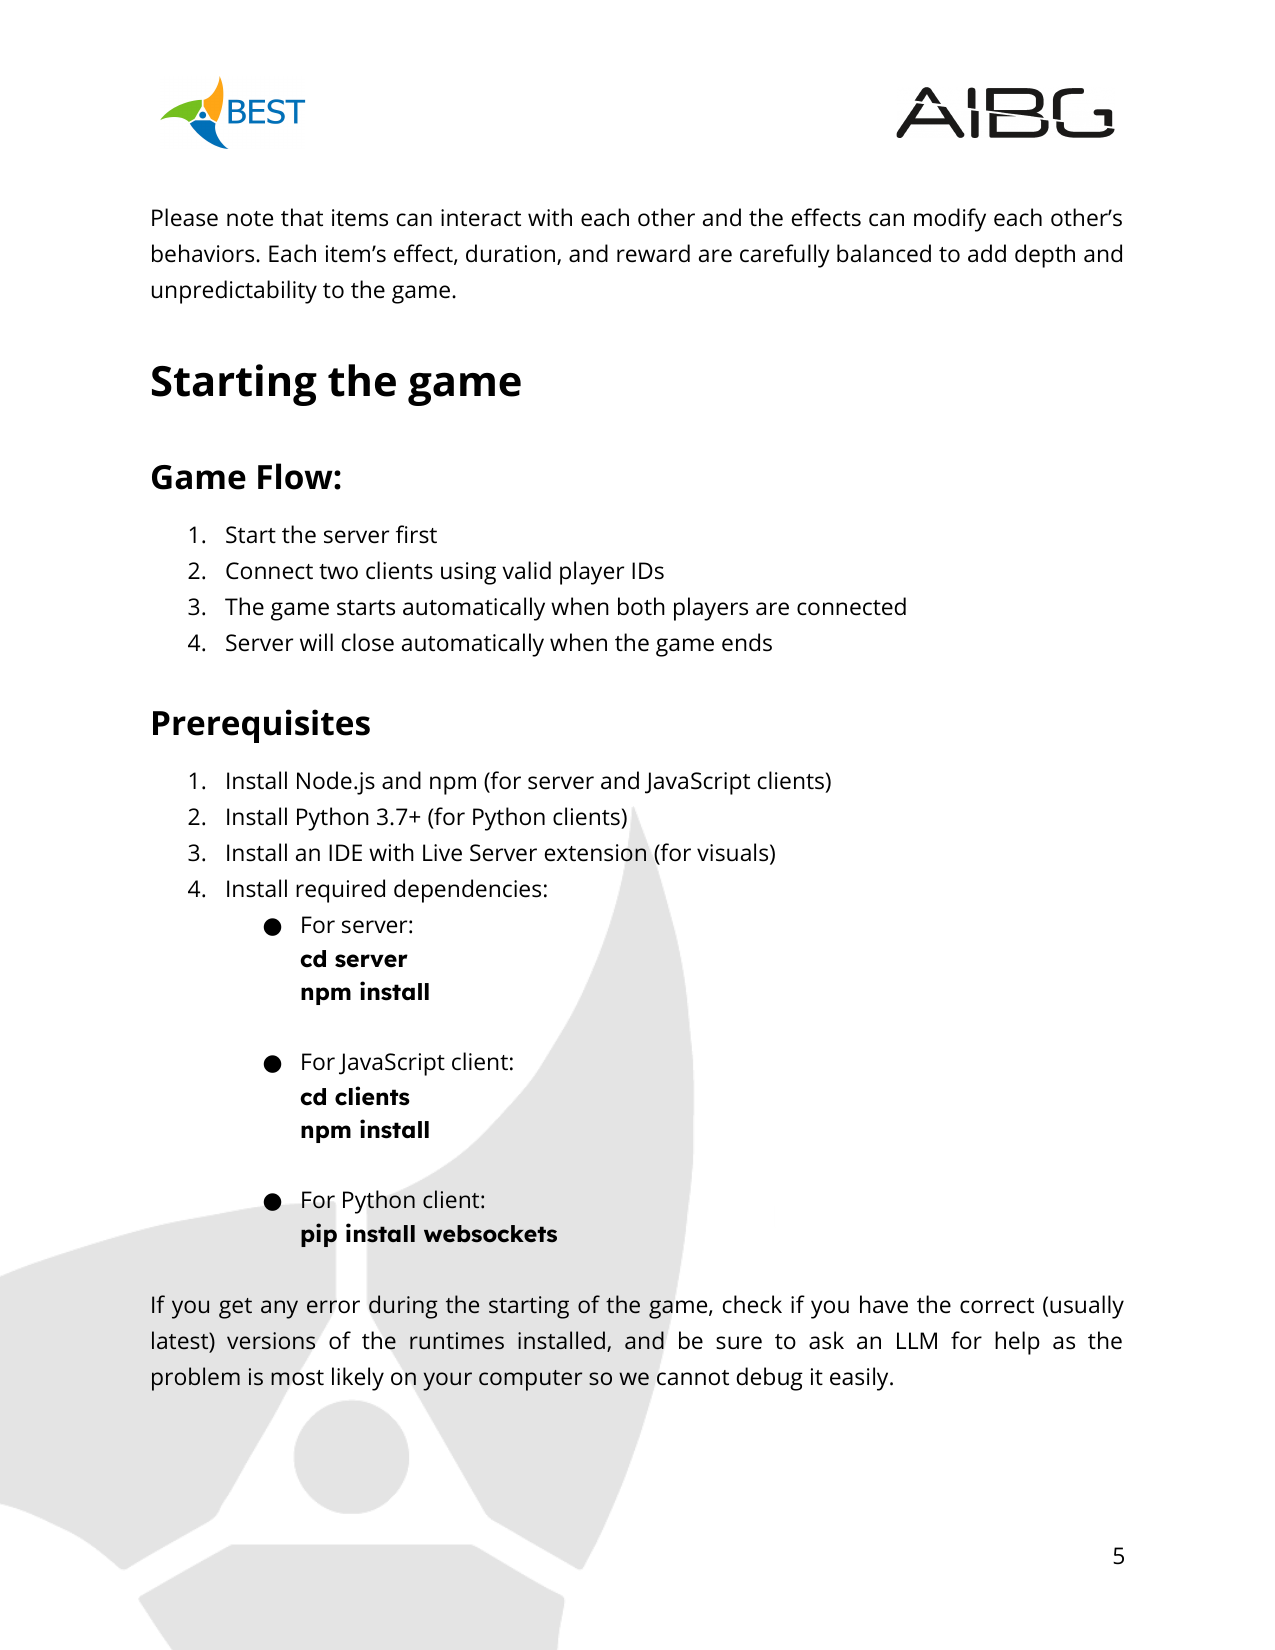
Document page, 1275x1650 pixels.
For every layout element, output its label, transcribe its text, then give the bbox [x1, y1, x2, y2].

picture [896, 87, 1115, 138]
list For server: [262, 908, 1125, 940]
text If you get any error during the starting of the game, check if you have the correct (usually latest) versions of the runtimes installed, and be sure to ask an LLM for help as the problem is most likely on your computer so we cannot debug it easily. [150, 1289, 1125, 1392]
list The game starts automatically when both players are connected [187, 591, 1125, 622]
text npm install [300, 1115, 1125, 1144]
subtitle Prerequisites [150, 700, 1125, 746]
text pip install websockets [225, 1220, 1125, 1248]
text npm install [300, 977, 1125, 1006]
list Connect two clients using valid player IDs [187, 555, 1125, 586]
subtitle Game Flow: [150, 454, 1125, 499]
picture [160, 76, 306, 149]
list Install required dependencies: [187, 873, 1125, 904]
list Server will close automatically when the game ends [187, 627, 1125, 658]
subtitle Starting the game [150, 351, 1125, 408]
text Please note that items can interact with each other and the effects can modify each other’s behaviors. Each item’s effect, duration, and reward are carefully balanced to add depth and unpredictability to the game. [150, 202, 1125, 305]
list Install an IDE with Live Server extension (for visuals) [187, 837, 1125, 868]
list For Python client: [262, 1184, 1125, 1215]
text cd clients [300, 1082, 1125, 1111]
list Start the server first [187, 519, 1125, 550]
list Install Node.js and npm (for server and JavaScript clients) [187, 765, 1125, 796]
list Install Python 3.7+ (for Python clients) [187, 801, 1125, 832]
text cd server [300, 944, 1125, 973]
list For JavaScript client: [262, 1046, 1125, 1077]
